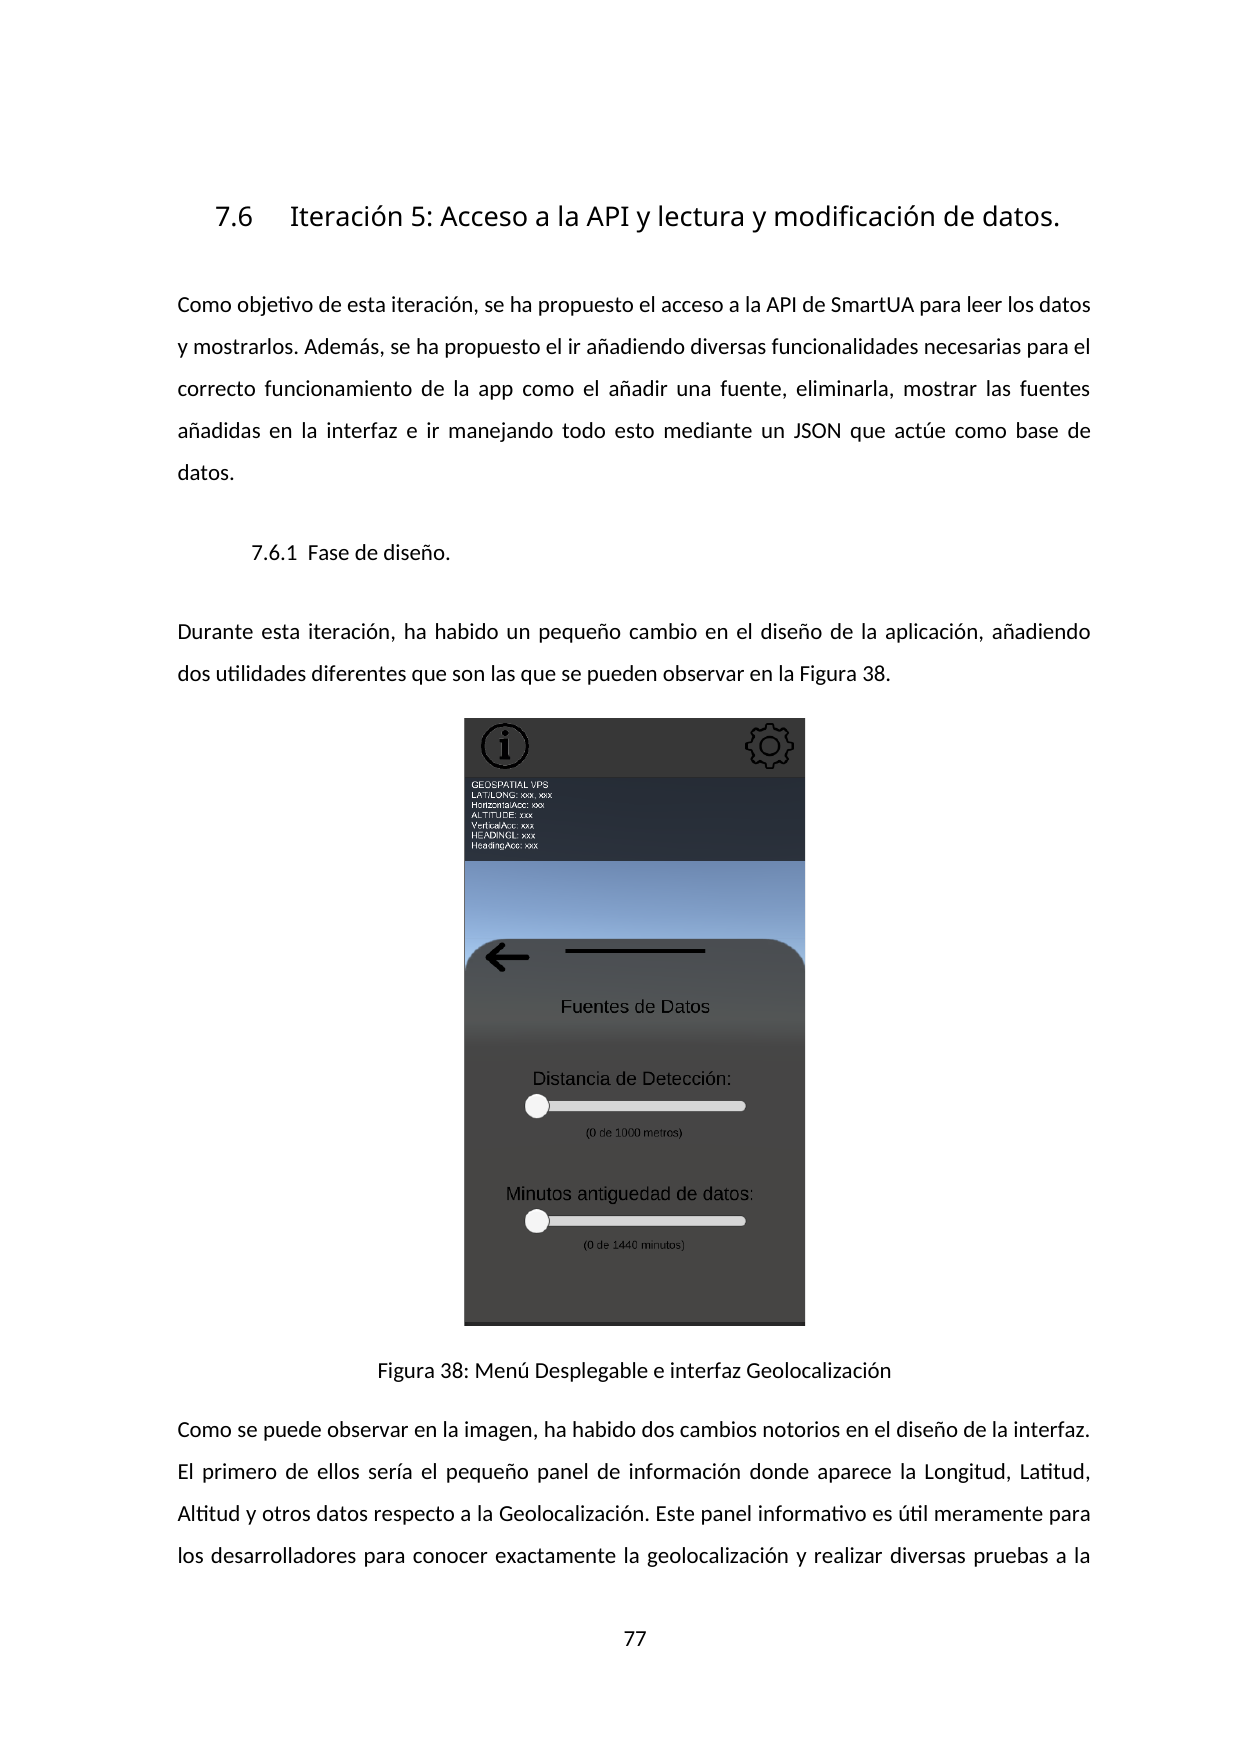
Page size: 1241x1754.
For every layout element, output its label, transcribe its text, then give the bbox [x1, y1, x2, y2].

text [177, 1415, 1092, 1569]
text Durante esta iteración, ha habido un pequeño cambio en el diseño de la aplicación, añadiendo dos utilidades diferentes que son las que se pueden observar en la Figura 38. [177, 617, 1092, 687]
text Figura 38: Menú Desplegable e interfaz Geolocalización [177, 1356, 1092, 1384]
subtitle Iteración 5: Acceso a la API y lectura y modificación de datos. [215, 198, 1092, 234]
text Como objetivo de esta iteración, se ha propuesto el acceso a la API de SmartUA para leer los datos y mostrarlos. Además, se ha propuesto el ir añadiendo diversas funcionalidades necesarias para el correcto funcionamiento de la app como el añadir una fuente, eliminarla, mostrar las fuentes añadidas en la interfaz e ir manejando todo esto mediante un JSON que actúe como base de datos. [177, 291, 1092, 486]
text 7.6.1 Fase de diseño. [177, 538, 1092, 566]
picture [464, 718, 806, 1326]
